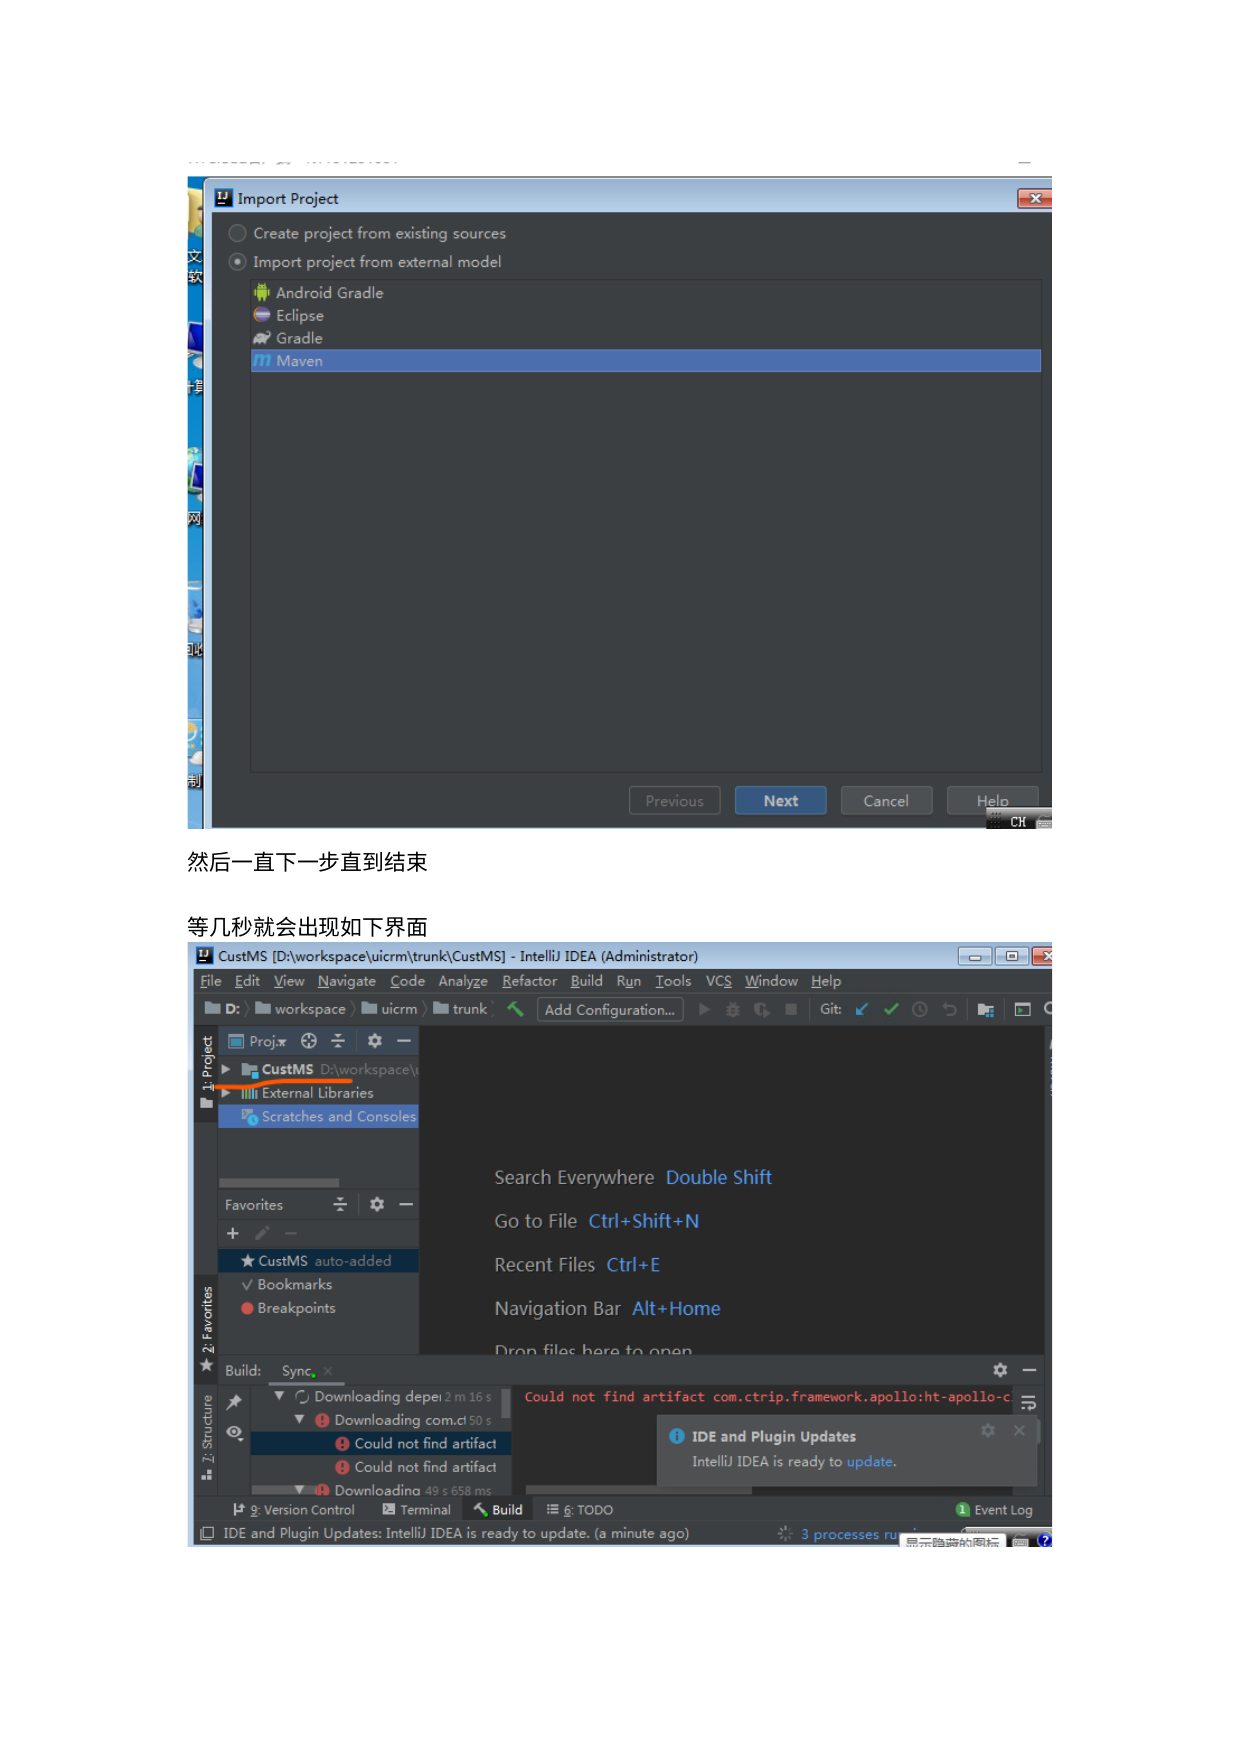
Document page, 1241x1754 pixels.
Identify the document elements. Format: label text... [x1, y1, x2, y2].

list 然后一直下一步直到结束 [187, 844, 1053, 877]
picture [187, 162, 1052, 829]
list 等几秒就会出现如下界面 [187, 909, 1053, 942]
picture [187, 942, 1053, 1547]
